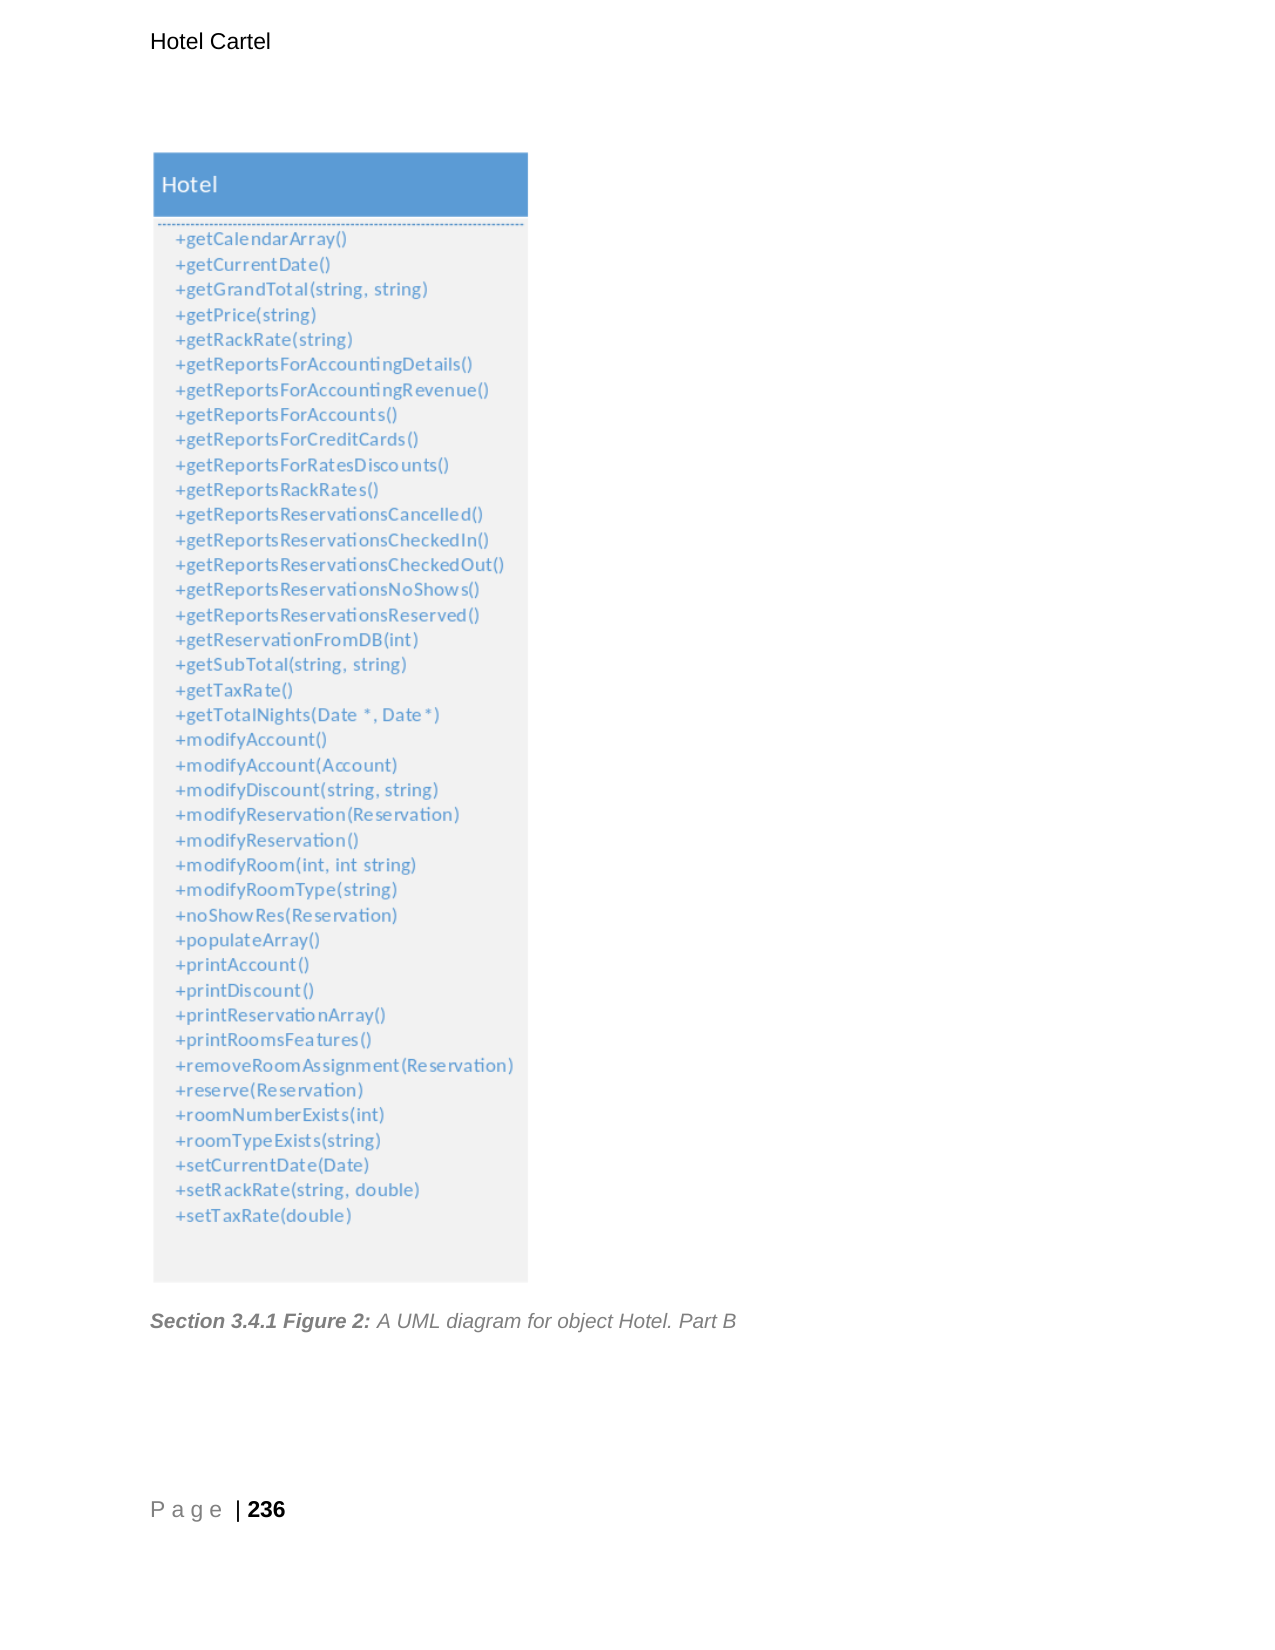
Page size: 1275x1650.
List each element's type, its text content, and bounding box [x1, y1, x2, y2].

text Section 3.4.1 Figure 2: A UML diagram for object Hotel. Part B [150, 1309, 1125, 1333]
